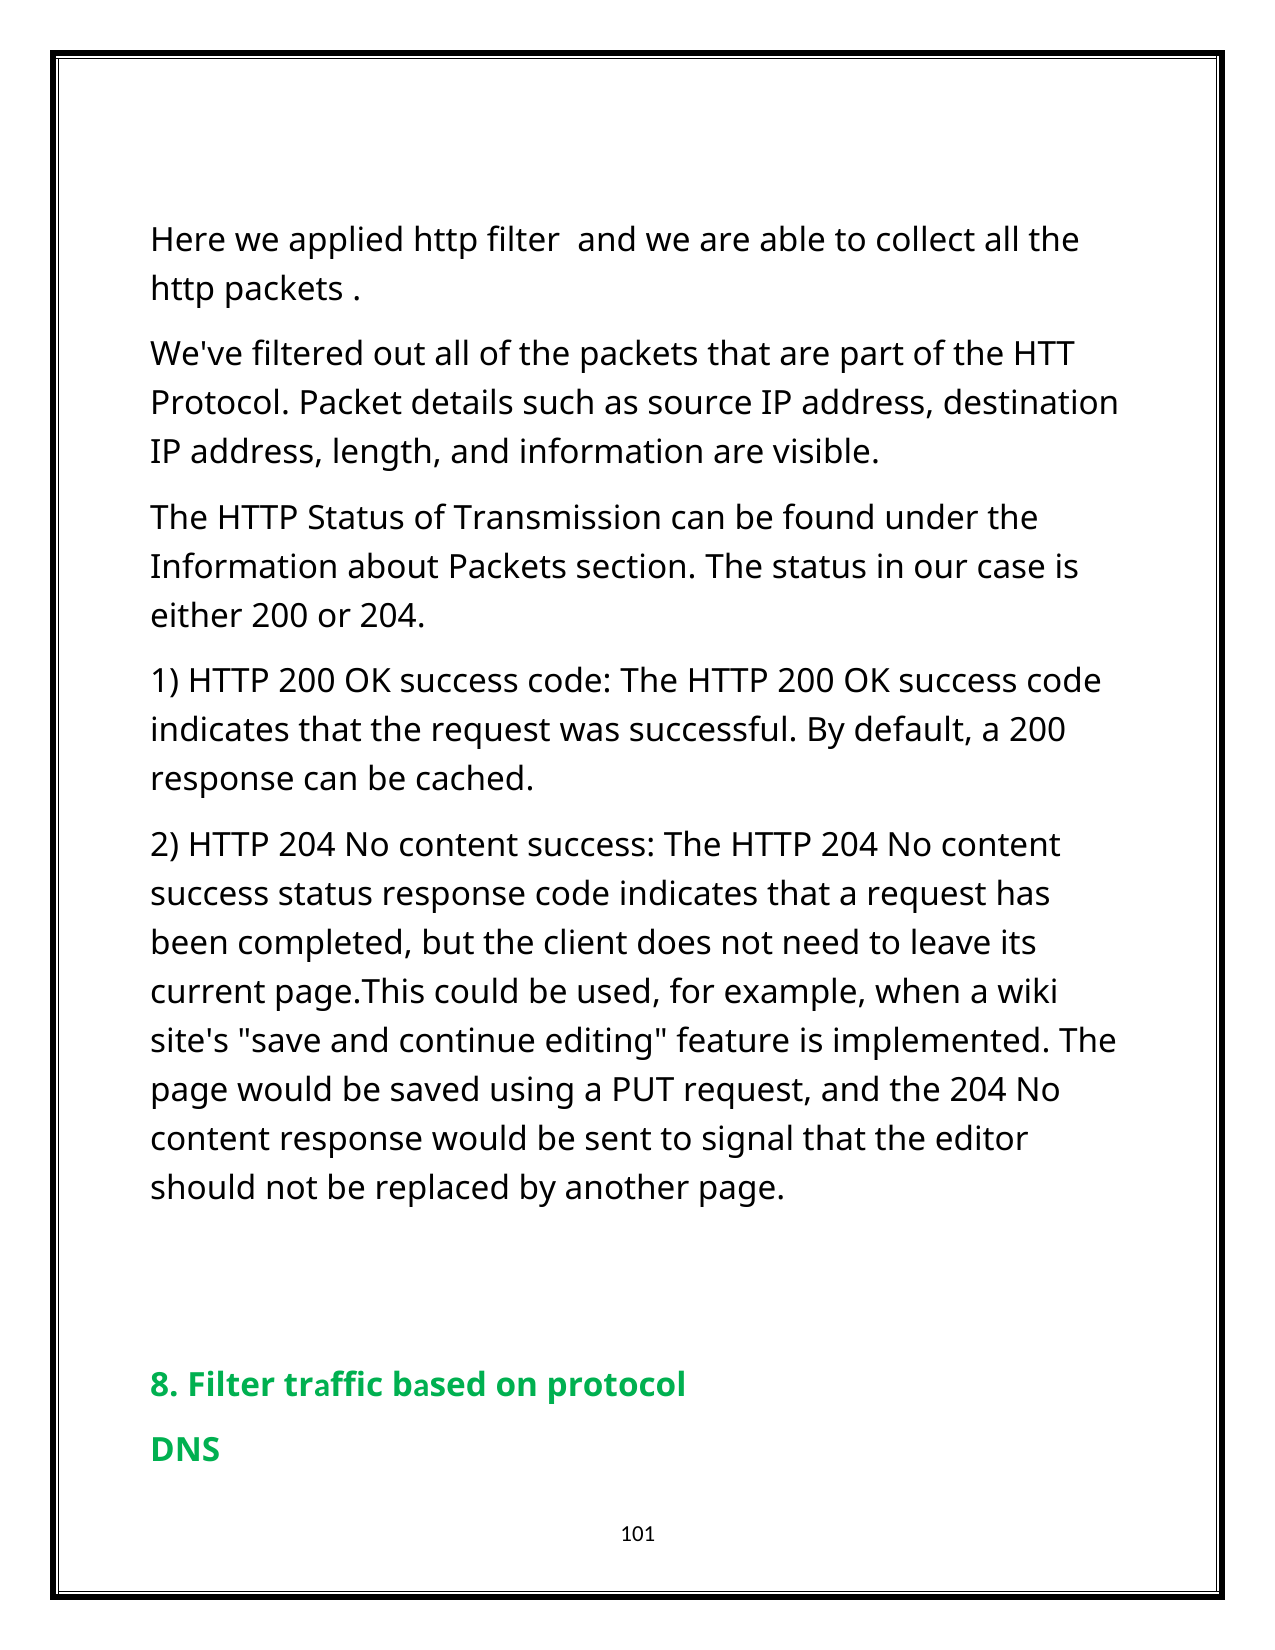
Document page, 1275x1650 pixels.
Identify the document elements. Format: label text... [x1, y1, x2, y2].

text Here we applied http filter and we are able to collect all the http packets . [150, 216, 1125, 310]
text We've filtered out all of the packets that are part of the HTT Protocol. Packet details such as source IP address, destination IP address, length, and information are visible. [150, 330, 1125, 473]
text DNS [150, 1426, 1125, 1471]
text 1) HTTP 200 OK success code: The HTTP 200 OK success code indicates that the request was successful. By default, a 200 response can be cached. [150, 657, 1125, 801]
text The HTTP Status of Transmission can be found under the Information about Packets section. The status in our case is either 200 or 204. [150, 494, 1125, 637]
text 8. Filter trаffic bаsed on protocol [150, 1360, 1125, 1406]
text 2) HTTP 204 No content success: The HTTP 204 No content success status response code indicates that a request has been completed, but the client does not need to leave its current page.This could be used, for example, when a wiki site's "save and continue editing" feature is implemented. The page would be saved using a PUT request, and the 204 No content response would be sent to signal that the editor should not be replaced by another page. [150, 821, 1125, 1209]
